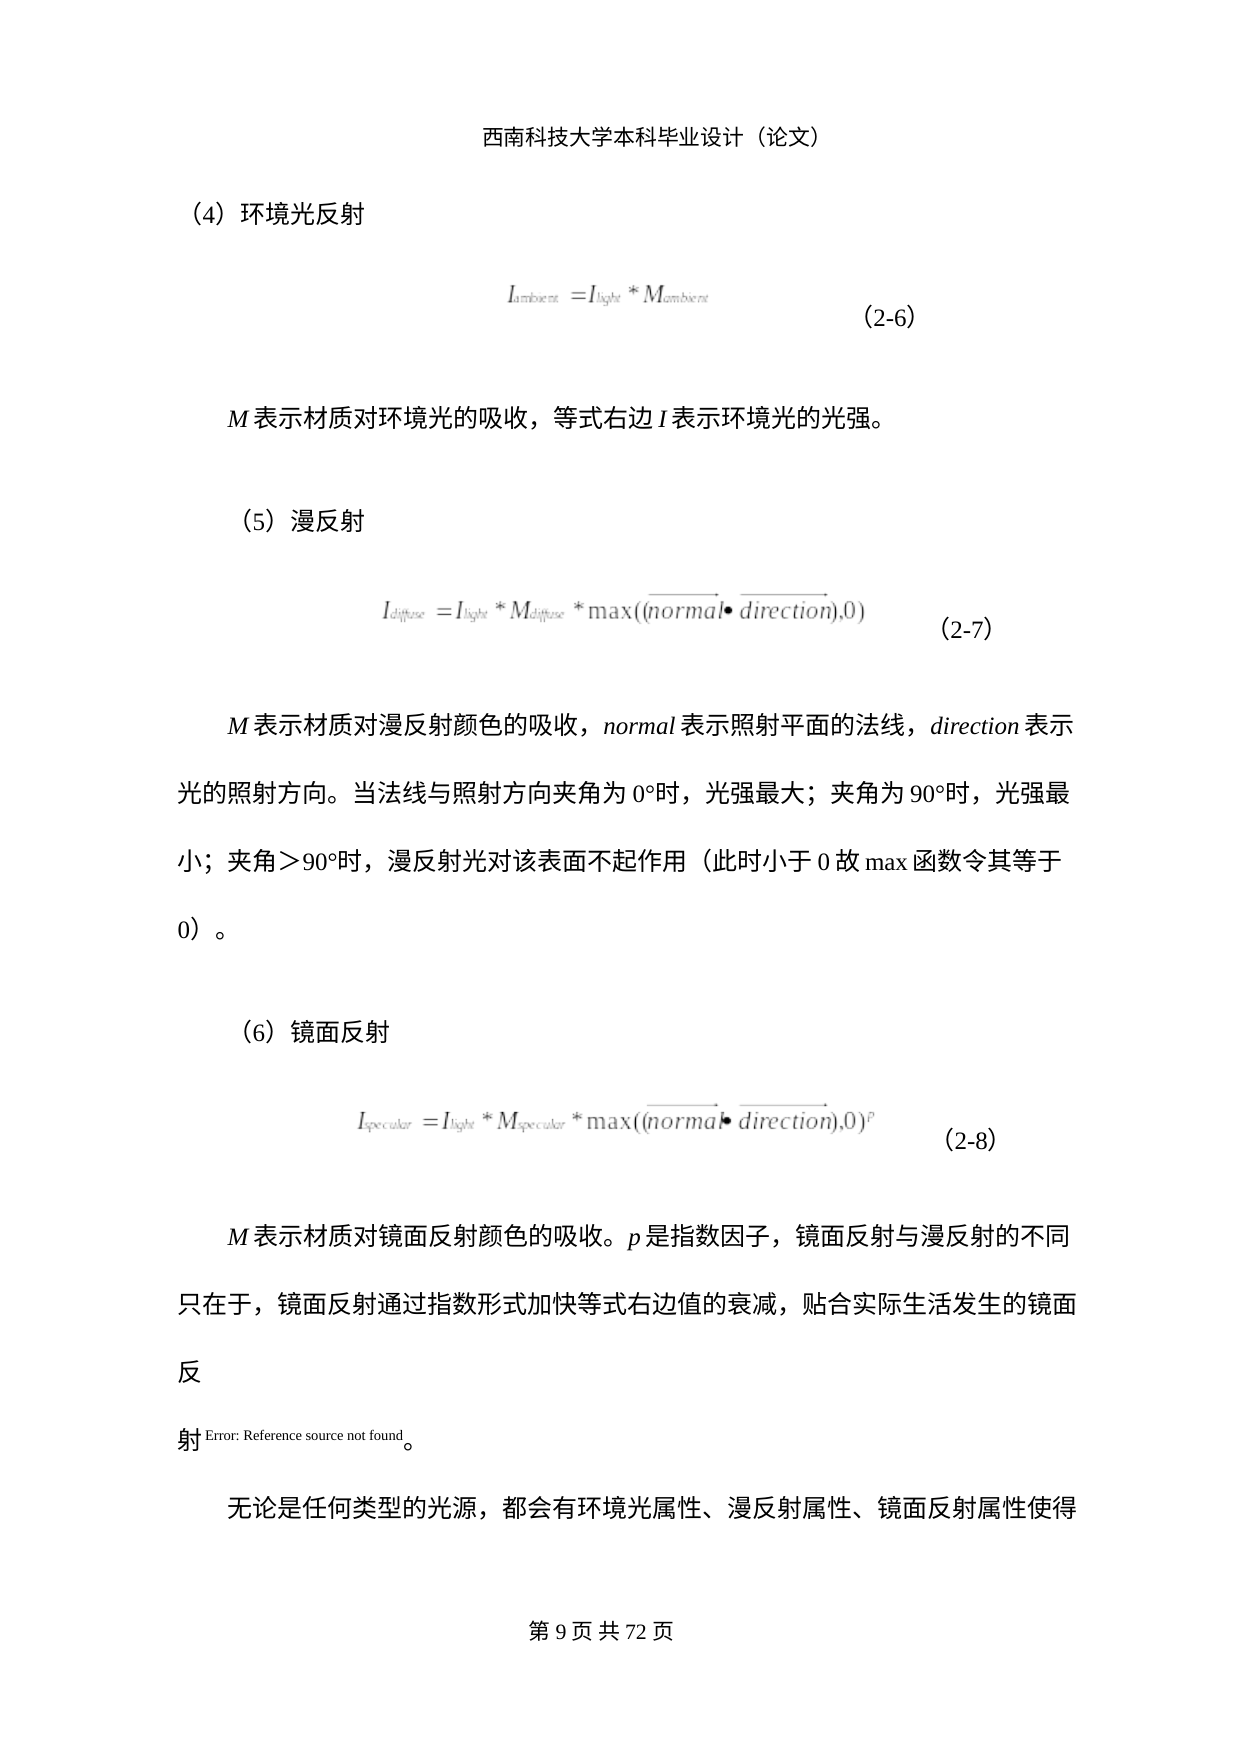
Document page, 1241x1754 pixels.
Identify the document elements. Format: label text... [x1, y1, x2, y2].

list 漫反射 [177, 485, 1093, 553]
text （2-8） [177, 1098, 1093, 1166]
text M表示材质对镜面反射颜色的吸收。p是指数因子，镜面反射与漫反射的不同只在于，镜面反射通过指数形式加快等式右边值的衰减，贴合实际生活发生的镜面反 [177, 1201, 1093, 1405]
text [177, 1473, 1093, 1541]
list 环境光反射 [177, 179, 1093, 247]
list 镜面反射 [177, 996, 1093, 1064]
text （2-6） [177, 281, 1093, 349]
text M表示材质对环境光的吸收，等式右边I表示环境光的光强。 [177, 383, 1093, 451]
text （2-7） [177, 587, 1093, 656]
text M表示材质对漫反射颜色的吸收，normal表示照射平面的法线，direction表示光的照射方向。当法线与照射方向夹角为0°时，光强最大；夹角为90°时，光强最小；夹角＞90°时，漫反射光对该表面不起作用（此时小于0故max函数令其等于0）。 [177, 689, 1093, 962]
